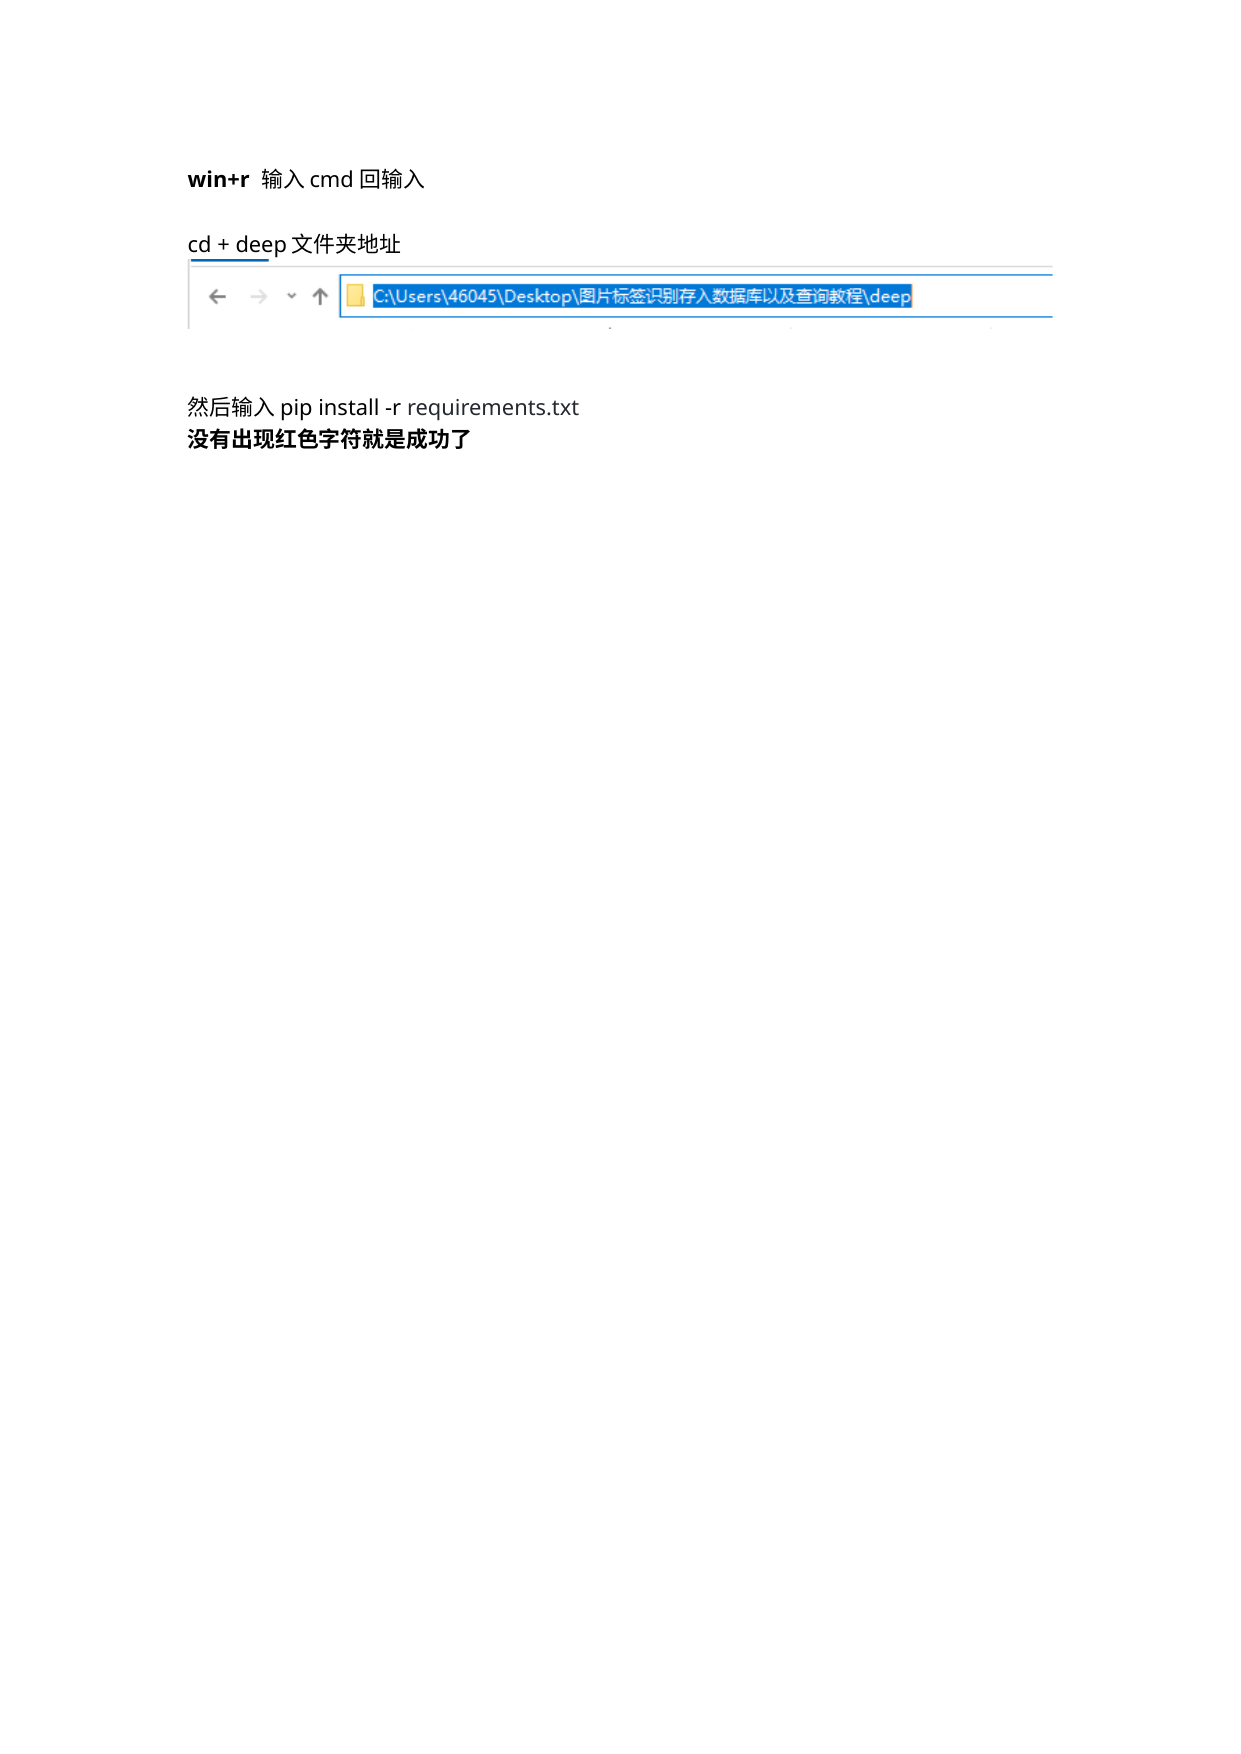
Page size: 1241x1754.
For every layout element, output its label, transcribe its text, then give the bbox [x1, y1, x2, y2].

text 没有出现红色字符就是成功了 [187, 422, 943, 454]
text cd + deep文件夹地址 [187, 227, 943, 259]
picture [187, 259, 1053, 329]
text 然后输入 pip install -r requirements.txt [187, 389, 943, 422]
text win+r 输入cmd 回输入 [187, 162, 943, 194]
